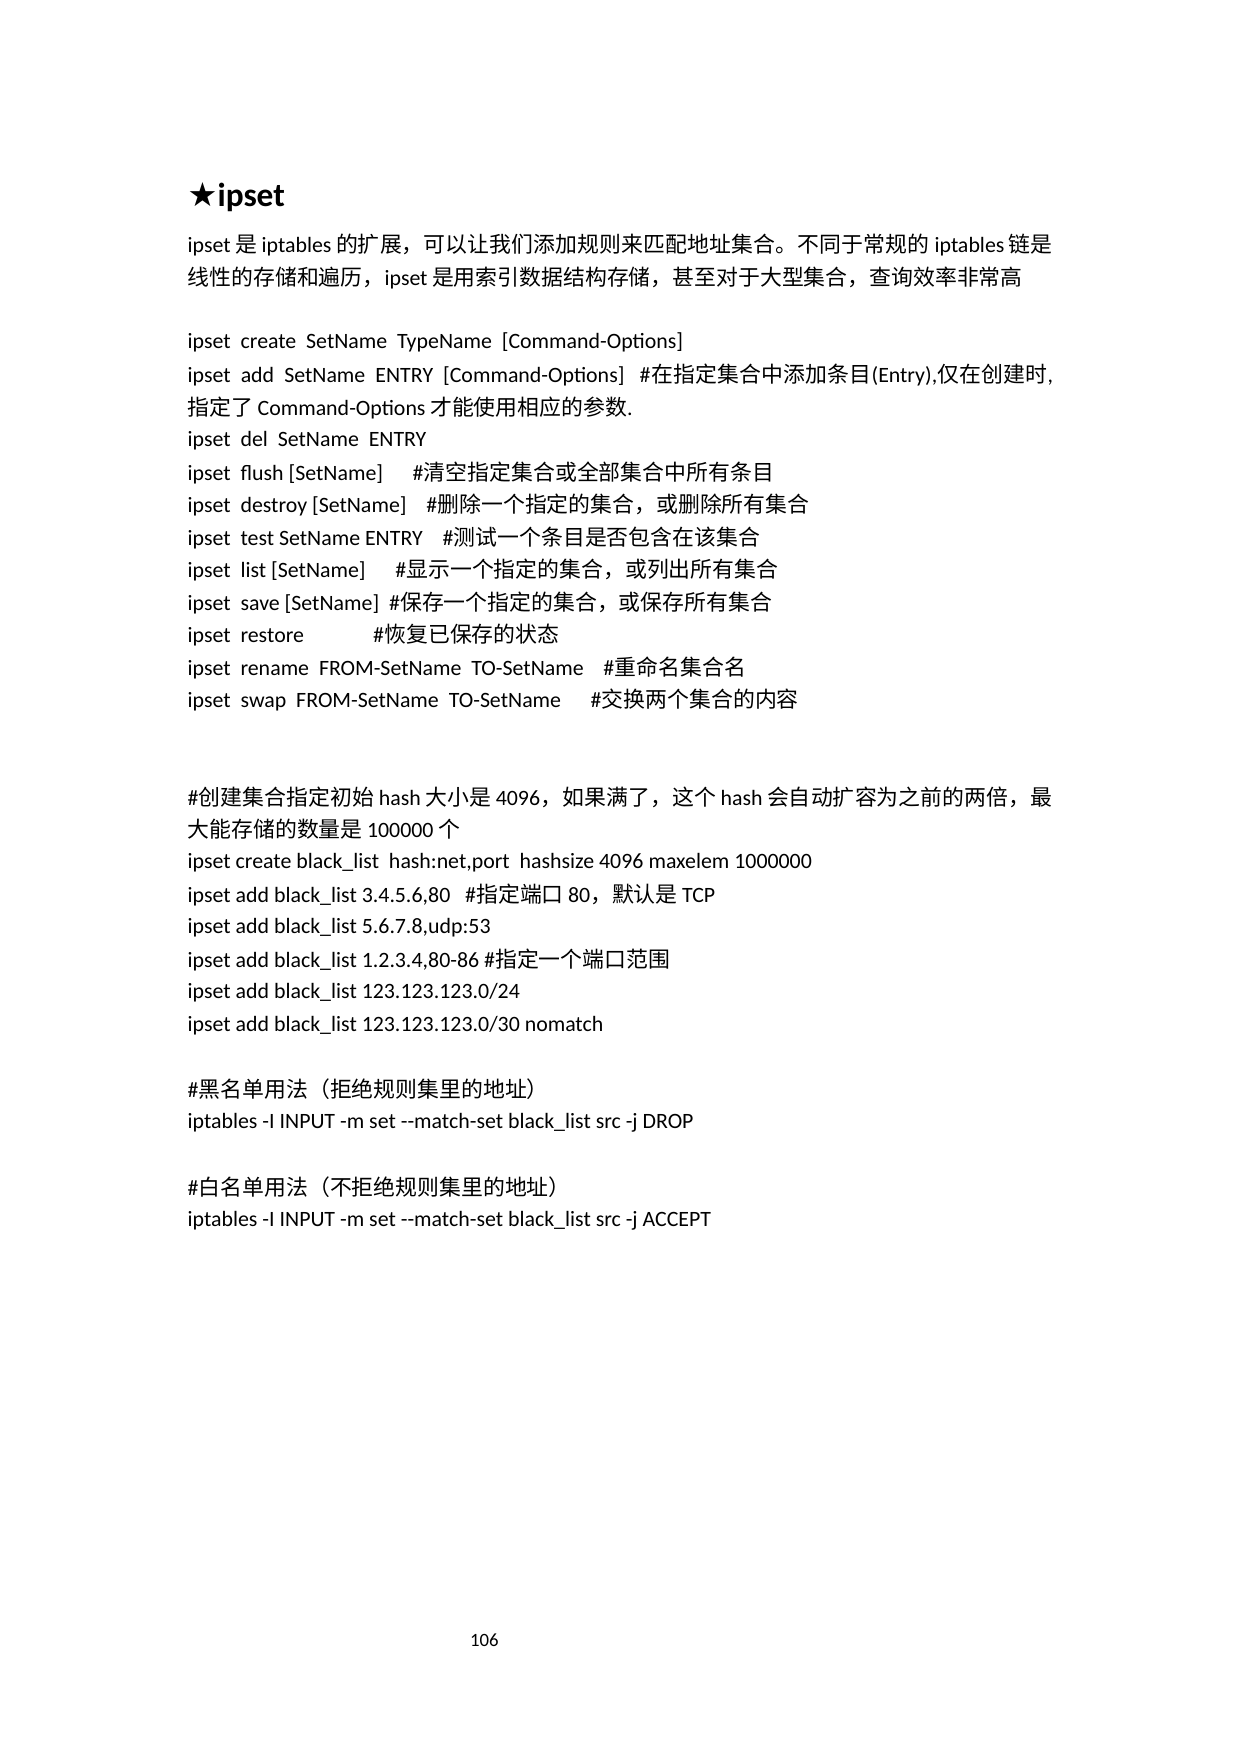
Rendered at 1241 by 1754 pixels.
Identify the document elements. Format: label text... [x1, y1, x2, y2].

text ipset create SetName TypeName [Command-Options] [187, 324, 1053, 357]
text ipset rename FROM-SetName TO-SetName #重命名集合名 [187, 649, 1053, 682]
text ★ipset [187, 162, 1053, 227]
text iptables -I INPUT -m set --match-set black_list src -j ACCEPT [187, 1202, 1053, 1234]
text ipset add black_list 1.2.3.4,80-86 #指定一个端口范围 [187, 942, 1053, 974]
text ipset test SetName ENTRY #测试一个条目是否包含在该集合 [187, 519, 1053, 552]
text ipset save [SetName] #保存一个指定的集合，或保存所有集合 [187, 584, 1053, 617]
text ipset create black_list hash:net,port hashsize 4096 maxelem 1000000 [187, 844, 1053, 877]
text #白名单用法（不拒绝规则集里的地址） [187, 1169, 1053, 1202]
text ipset是iptables的扩展，可以让我们添加规则来匹配地址集合。不同于常规的iptables链是线性的存储和遍历，ipset是用索引数据结构存储，甚至对于大型集合，查询效率非常高 [187, 227, 1053, 292]
text iptables -I INPUT -m set --match-set black_list src -j DROP [187, 1104, 1053, 1137]
text ipset destroy [SetName] #删除一个指定的集合，或删除所有集合 [187, 487, 1053, 519]
text ipset restore #恢复已保存的状态 [187, 617, 1053, 649]
text #黑名单用法（拒绝规则集里的地址） [187, 1072, 1053, 1104]
text ipset add black_list 123.123.123.0/24 [187, 974, 1053, 1007]
text ipset add black_list 123.123.123.0/30 nomatch [187, 1007, 1053, 1039]
text #创建集合指定初始hash大小是4096，如果满了，这个hash会自动扩容为之前的两倍，最大能存储的数量是100000个 [187, 779, 1053, 844]
text ipset swap FROM-SetName TO-SetName #交换两个集合的内容 [187, 682, 1053, 714]
text ipset flush [SetName] #清空指定集合或全部集合中所有条目 [187, 454, 1053, 487]
text ipset list [SetName] #显示一个指定的集合，或列出所有集合 [187, 552, 1053, 584]
text ipset del SetName ENTRY [187, 422, 1053, 454]
text ipset add black_list 5.6.7.8,udp:53 [187, 909, 1053, 942]
text ipset add SetName ENTRY [Command-Options] #在指定集合中添加条目(Entry),仅在创建时,指定了Command-Options才能使用相应的参数. [187, 357, 1053, 422]
text ipset add black_list 3.4.5.6,80 #指定端口80，默认是TCP [187, 877, 1053, 909]
